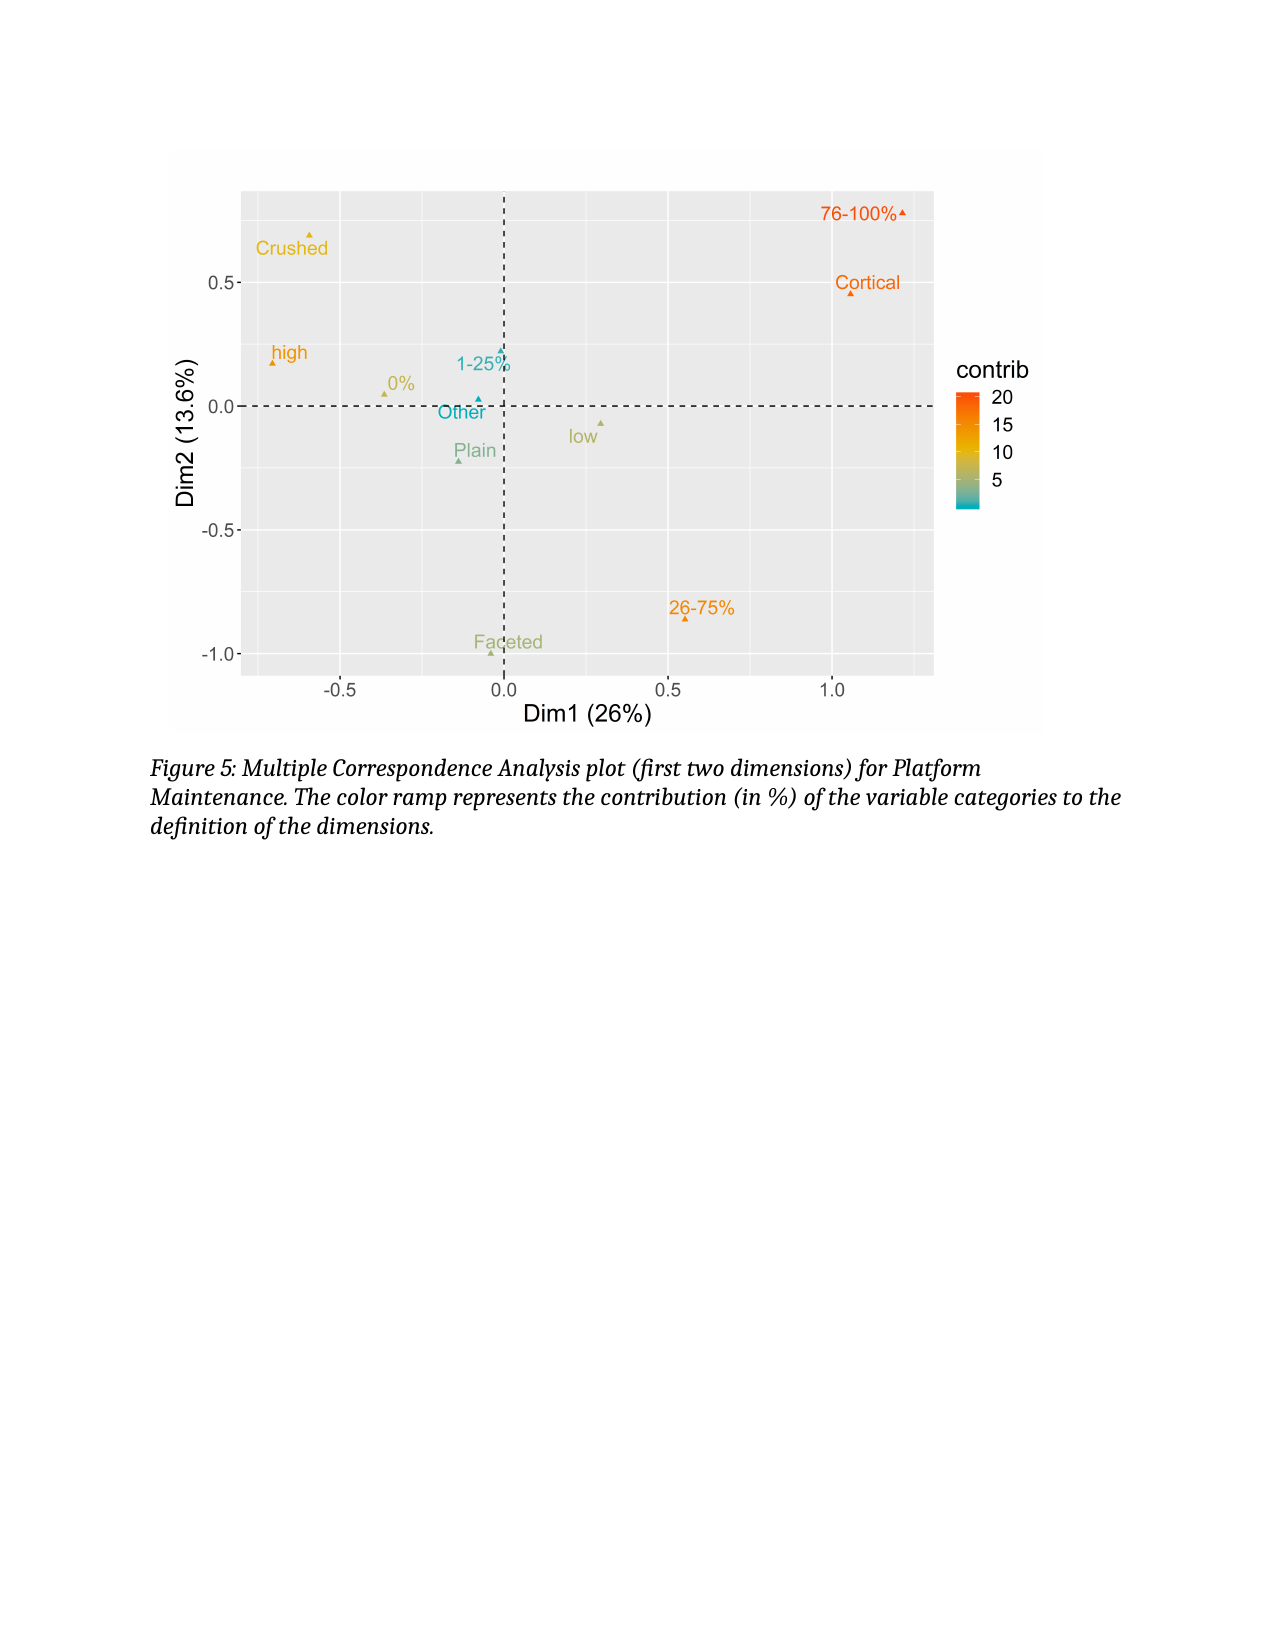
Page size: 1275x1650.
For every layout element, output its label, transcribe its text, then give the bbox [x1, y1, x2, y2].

picture [168, 150, 1044, 734]
text Figure 5: Multiple Correspondence Analysis plot (first two dimensions) for Platform Maintenance. The color ramp represents the contribution (in %) of the variable categories to the definition of the dimensions. [150, 754, 1125, 840]
